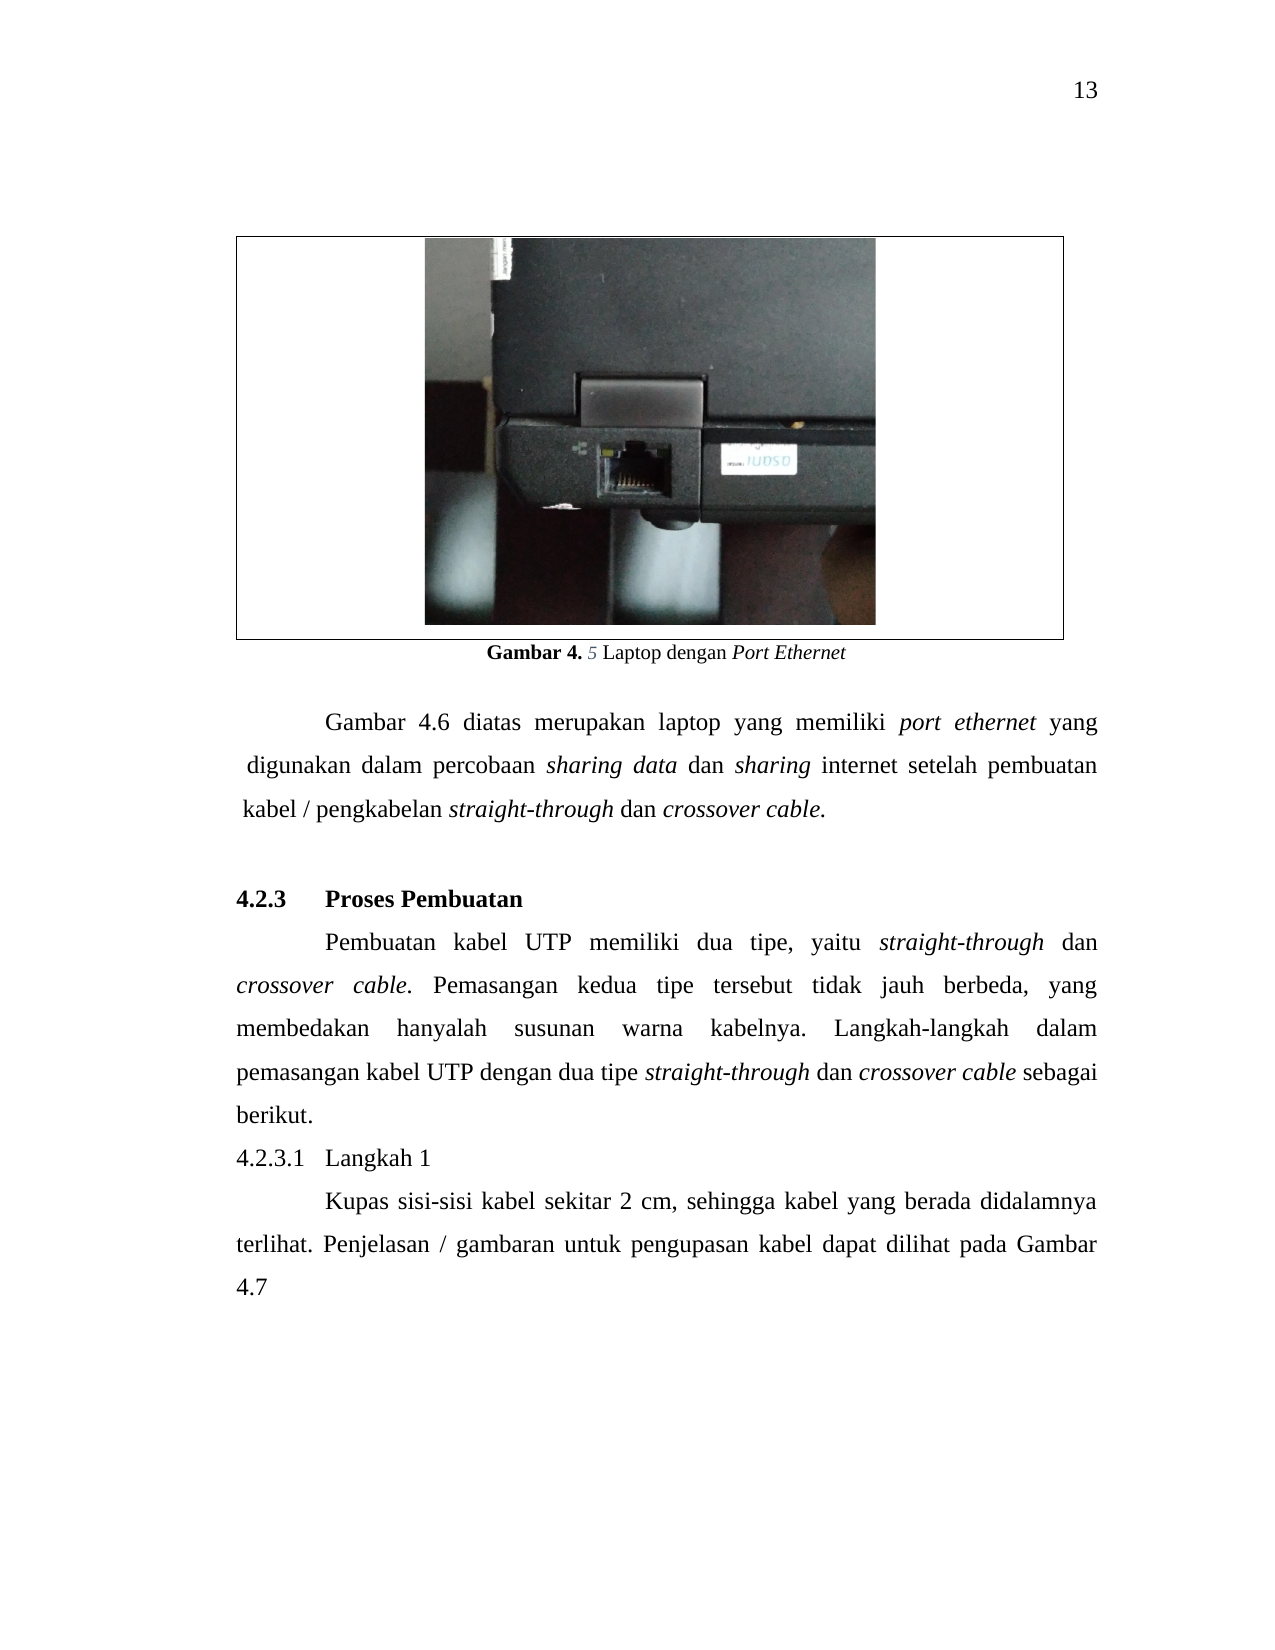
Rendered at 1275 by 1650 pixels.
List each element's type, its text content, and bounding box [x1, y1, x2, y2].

subtitle Langkah 1 [236, 1143, 1098, 1172]
picture [425, 238, 876, 625]
subtitle Proses Pembuatan [236, 884, 1098, 913]
text Pembuatan kabel UTP memiliki dua tipe, yaitu straight-through dan crossover cable. Pemasangan kedua tipe tersebut tidak jauh berbeda, yang membedakan hanyalah susunan warna kabelnya. Langkah-langkah dalam pemasangan kabel UTP dengan dua tipe straight-through dan crossover cable sebagai berikut. [236, 927, 1098, 1128]
text Kupas sisi-sisi kabel sekitar 2 cm, sehingga kabel yang berada didalamnya terlihat. Penjelasan / gambaran untuk pengupasan kabel dapat dilihat pada Gambar 4.7 [236, 1186, 1098, 1301]
table_header [237, 237, 1063, 639]
text Gambar 4.6 diatas merupakan laptop yang memiliki port ethernet yang digunakan dalam percobaan sharing data dan sharing internet setelah pembuatan kabel / pengkabelan straight-through dan crossover cable. [236, 707, 1098, 822]
